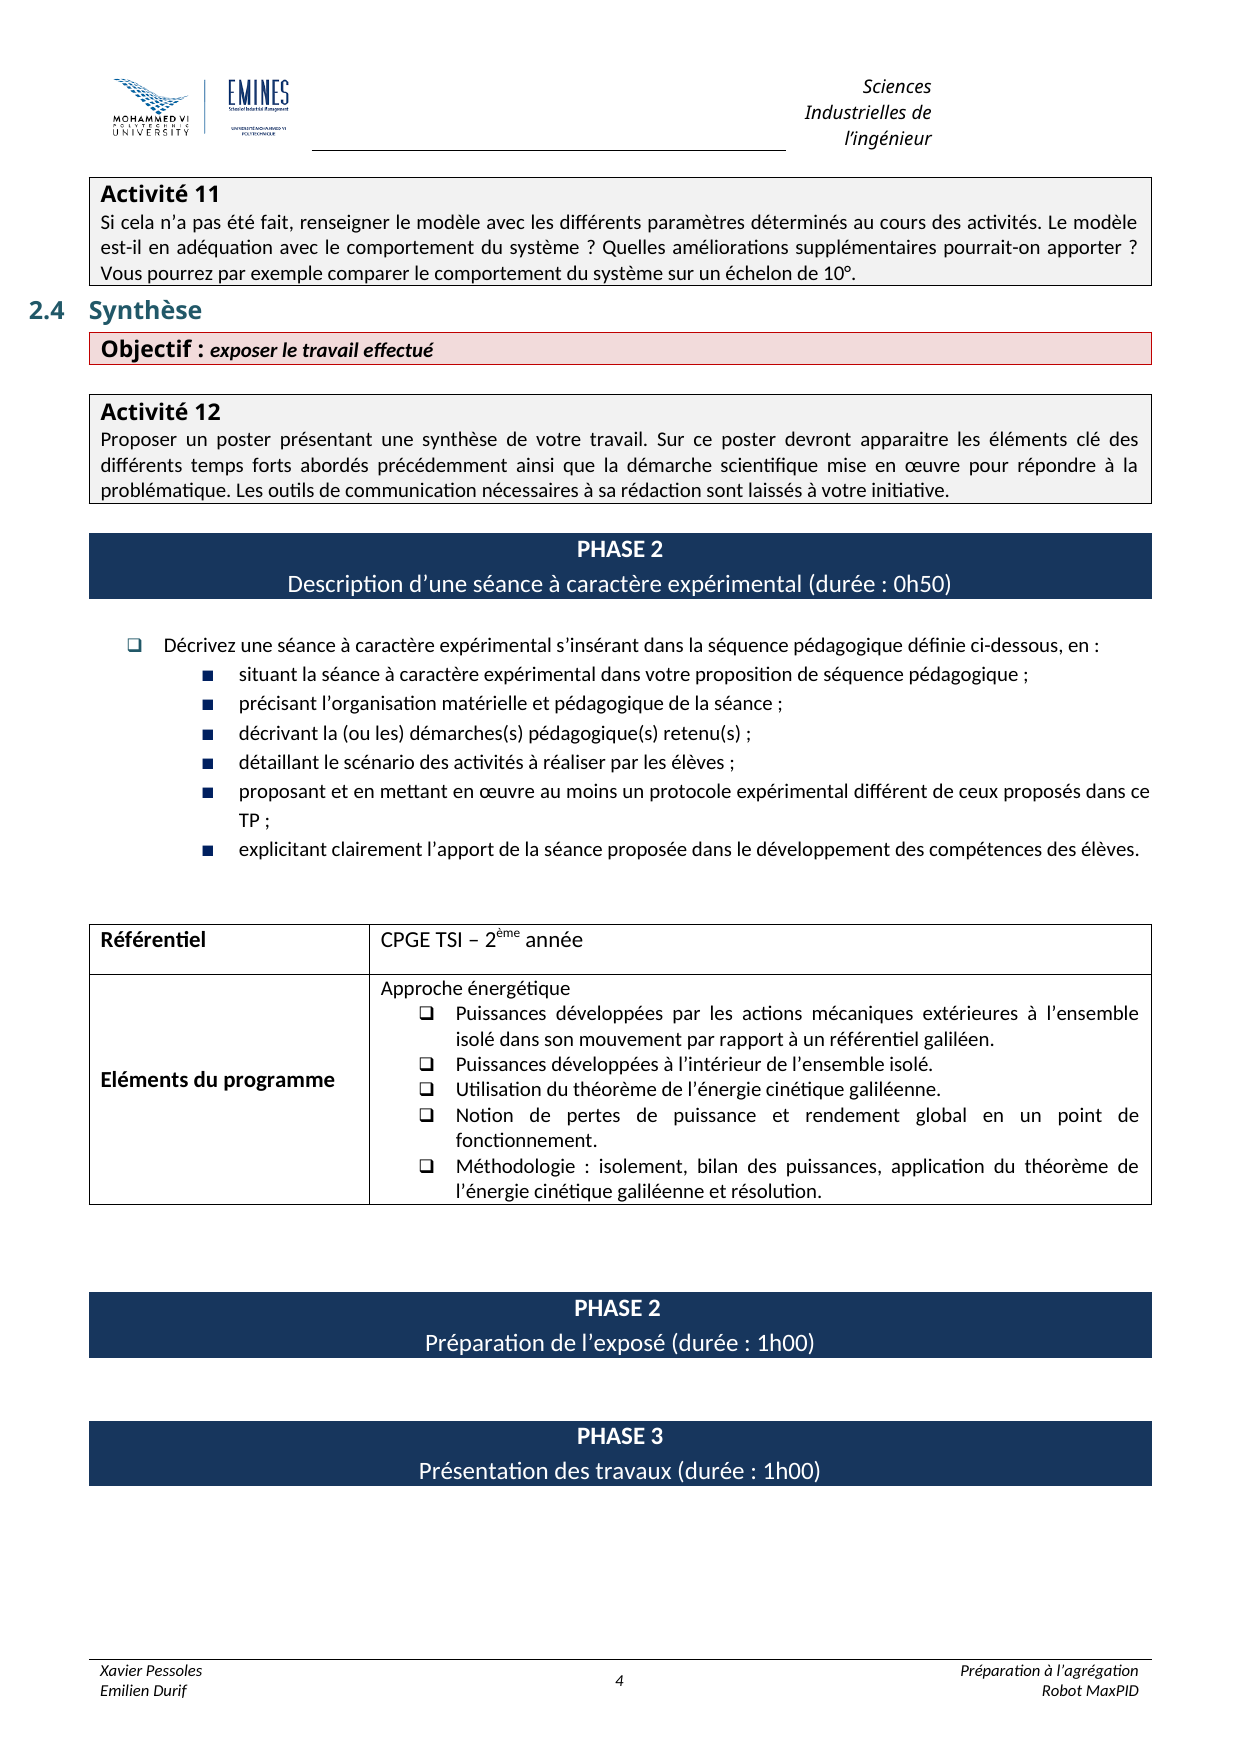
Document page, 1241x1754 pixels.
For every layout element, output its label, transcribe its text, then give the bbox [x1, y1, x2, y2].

table_cell Eléments du programme [90, 975, 369, 1204]
text PHASE 3 [89, 1421, 1152, 1451]
text Présentation des travaux (durée : 1h00) [89, 1456, 1152, 1486]
text Description d’une séance à caractère expérimental (durée : 0h50) [89, 568, 1152, 599]
text Préparation de l’exposé (durée : 1h00) [89, 1327, 1152, 1358]
list précisant l’organisation matérielle et pédagogique de la séance ; [201, 691, 1152, 716]
list détaillant le scénario des activités à réaliser par les élèves ; [201, 749, 1152, 774]
table_header Objectif : exposer le travail effectué [90, 333, 1151, 364]
table_header CPGE TSI – 2ème année [370, 925, 1151, 974]
table_header Référentiel [90, 925, 369, 974]
list Décrivez une séance à caractère expérimental s’insérant dans la séquence pédagogique définie ci-dessous, en : [126, 632, 1152, 658]
list situant la séance à caractère expérimental dans votre proposition de séquence pédagogique ; [201, 661, 1152, 687]
list explicitant clairement l’apport de la séance proposée dans le développement des compétences des élèves. [201, 836, 1152, 862]
text PHASE 2 [89, 1292, 1152, 1323]
list proposant et en mettant en œuvre au moins un protocole expérimental différent de ceux proposés dans ce TP ; [201, 778, 1152, 833]
table_header Activité 11 Si cela n’a pas été fait, renseigner le modèle avec les différents paramètres déterminés au cours des activités. Le modèle est-il en adéquation avec le comportement du système ? Quelles améliorations supplémentaires pourrait-on apporter ? Vous pourrez par exemple comparer le comportement du système sur un échelon de 10°. [90, 178, 1151, 285]
list décrivant la (ou les) démarches(s) pédagogique(s) retenu(s) ; [201, 720, 1152, 745]
picture [100, 73, 301, 138]
table_header Activité 12 Proposer un poster présentant une synthèse de votre travail. Sur ce poster devront apparaitre les éléments clé des différents temps forts abordés précédemment ainsi que la démarche scientifique mise en œuvre pour répondre à la problématique. Les outils de communication nécessaires à sa rédaction sont laissés à votre initiative. [90, 395, 1151, 503]
subtitle Synthèse [29, 293, 1152, 327]
text PHASE 2 [89, 533, 1152, 564]
table_cell Approche énergétique Puissances développées par les actions mécaniques extérieures à l’ensemble isolé dans son mouvement par rapport à un référentiel galiléen. Puissances développées à l’intérieur de l’ensemble isolé. Utilisation du théorème de l’énergie cinétique galiléenne. Notion de pertes de puissance et rendement global en un point de fonctionnement. Méthodologie : isolement, bilan des puissances, application du théorème de l’énergie cinétique galiléenne et résolution. [370, 975, 1151, 1204]
